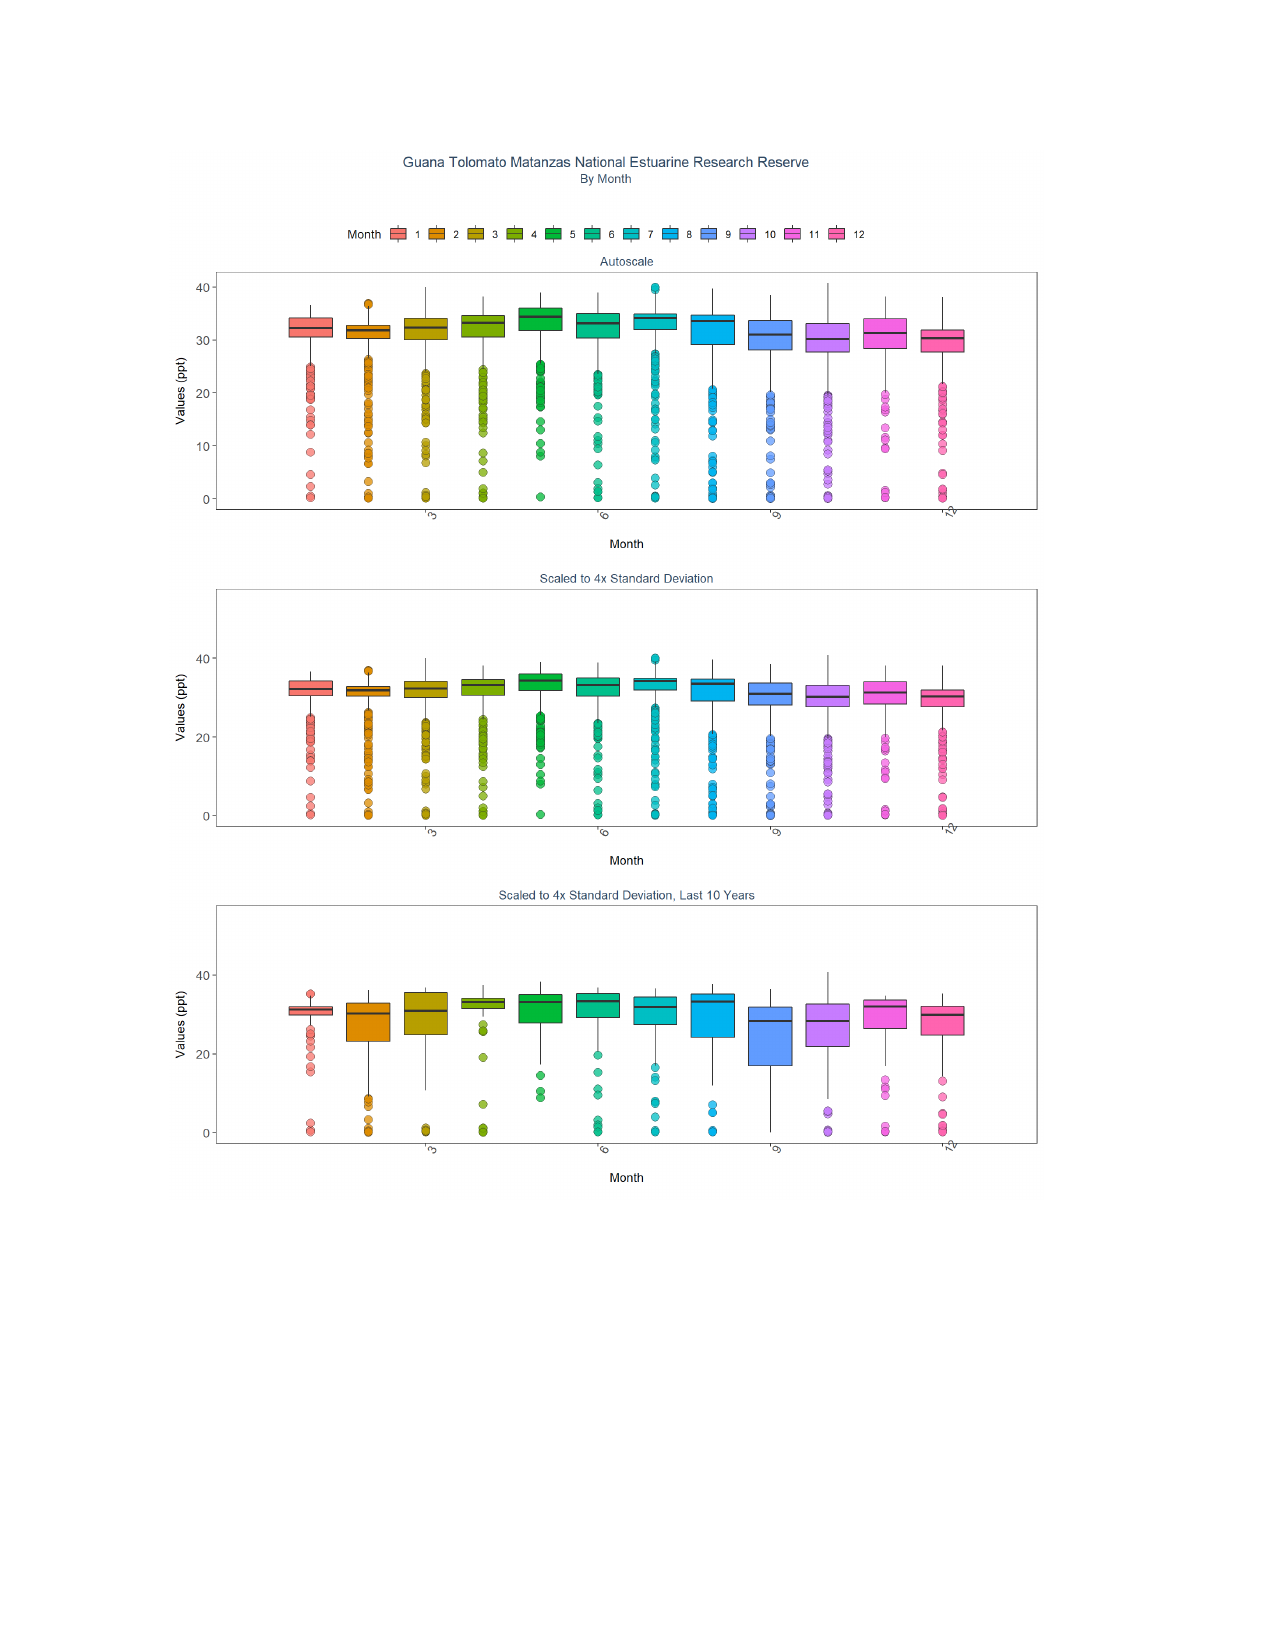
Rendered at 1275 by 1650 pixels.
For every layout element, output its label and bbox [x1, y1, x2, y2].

picture [168, 150, 1044, 1200]
